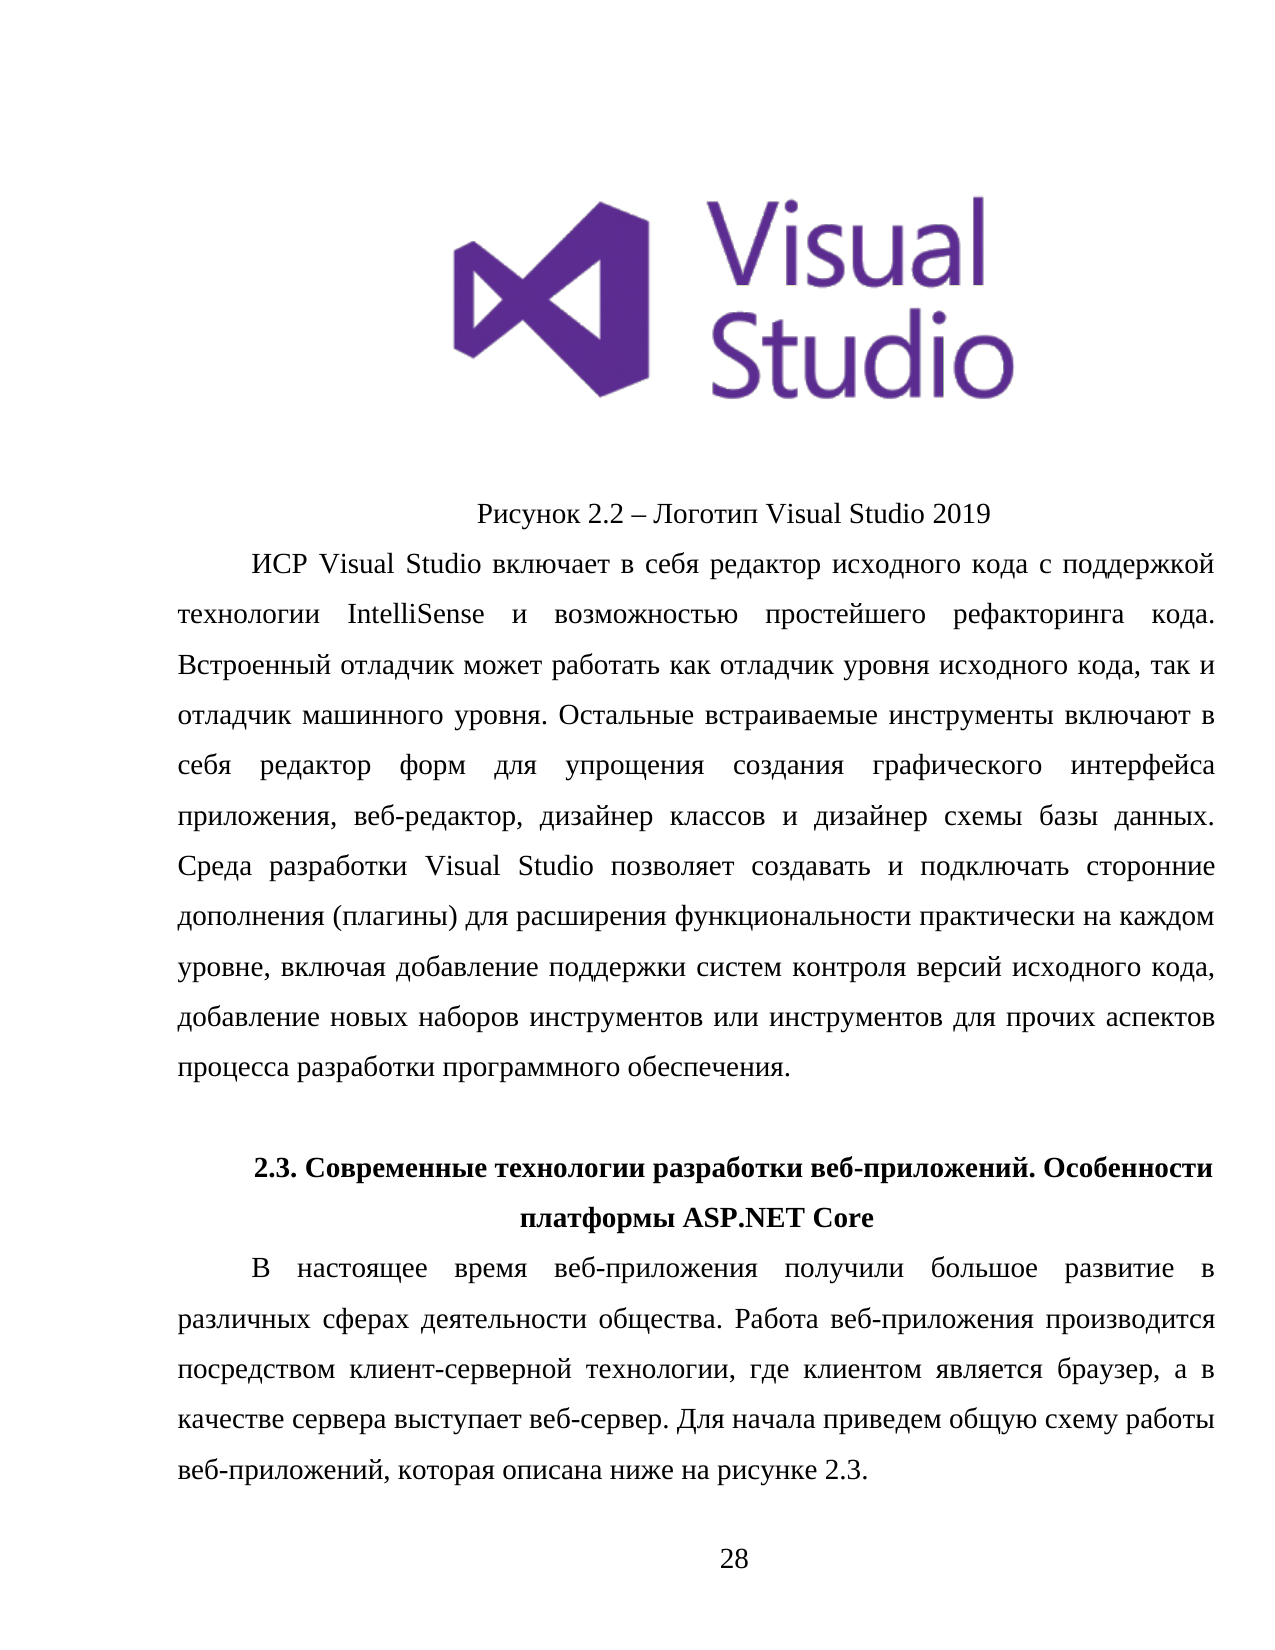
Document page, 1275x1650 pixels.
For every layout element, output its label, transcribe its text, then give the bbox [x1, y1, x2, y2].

text В настоящее время веб-приложения получили большое развитие в различных сферах деятельности общества. Работа веб-приложения производится посредством клиент-серверной технологии, где клиентом является браузер, а в качестве сервера выступает веб-сервер. Для начала приведем общую схему работы веб-приложений, которая описана ниже на рисунке 2.3. [177, 1251, 1216, 1485]
text ИСР Visual Studio включает в себя редактор исходного кода с поддержкой технологии IntelliSense и возможностью простейшего рефакторинга кода. Встроенный отладчик может работать как отладчик уровня исходного кода, так и отладчик машинного уровня. Остальные встраиваемые инструменты включают в себя редактор форм для упрощения создания графического интерфейса приложения, веб-редактор, дизайнер классов и дизайнер схемы базы данных. Среда разработки Visual Studio позволяет создавать и подключать сторонние дополнения (плагины) для расширения функциональности практически на каждом уровне, включая добавление поддержки систем контроля версий исходного кода, добавление новых наборов инструментов или инструментов для прочих аспектов процесса разработки программного обеспечения. [177, 546, 1216, 1083]
subtitle 2.3. Современные технологии разработки веб-приложений. Особенности платформы ASP.NET Core [177, 1150, 1216, 1234]
picture [371, 118, 1097, 480]
text Рисунок 2.2 – Логотип Visual Studio 2019 [177, 496, 1216, 529]
